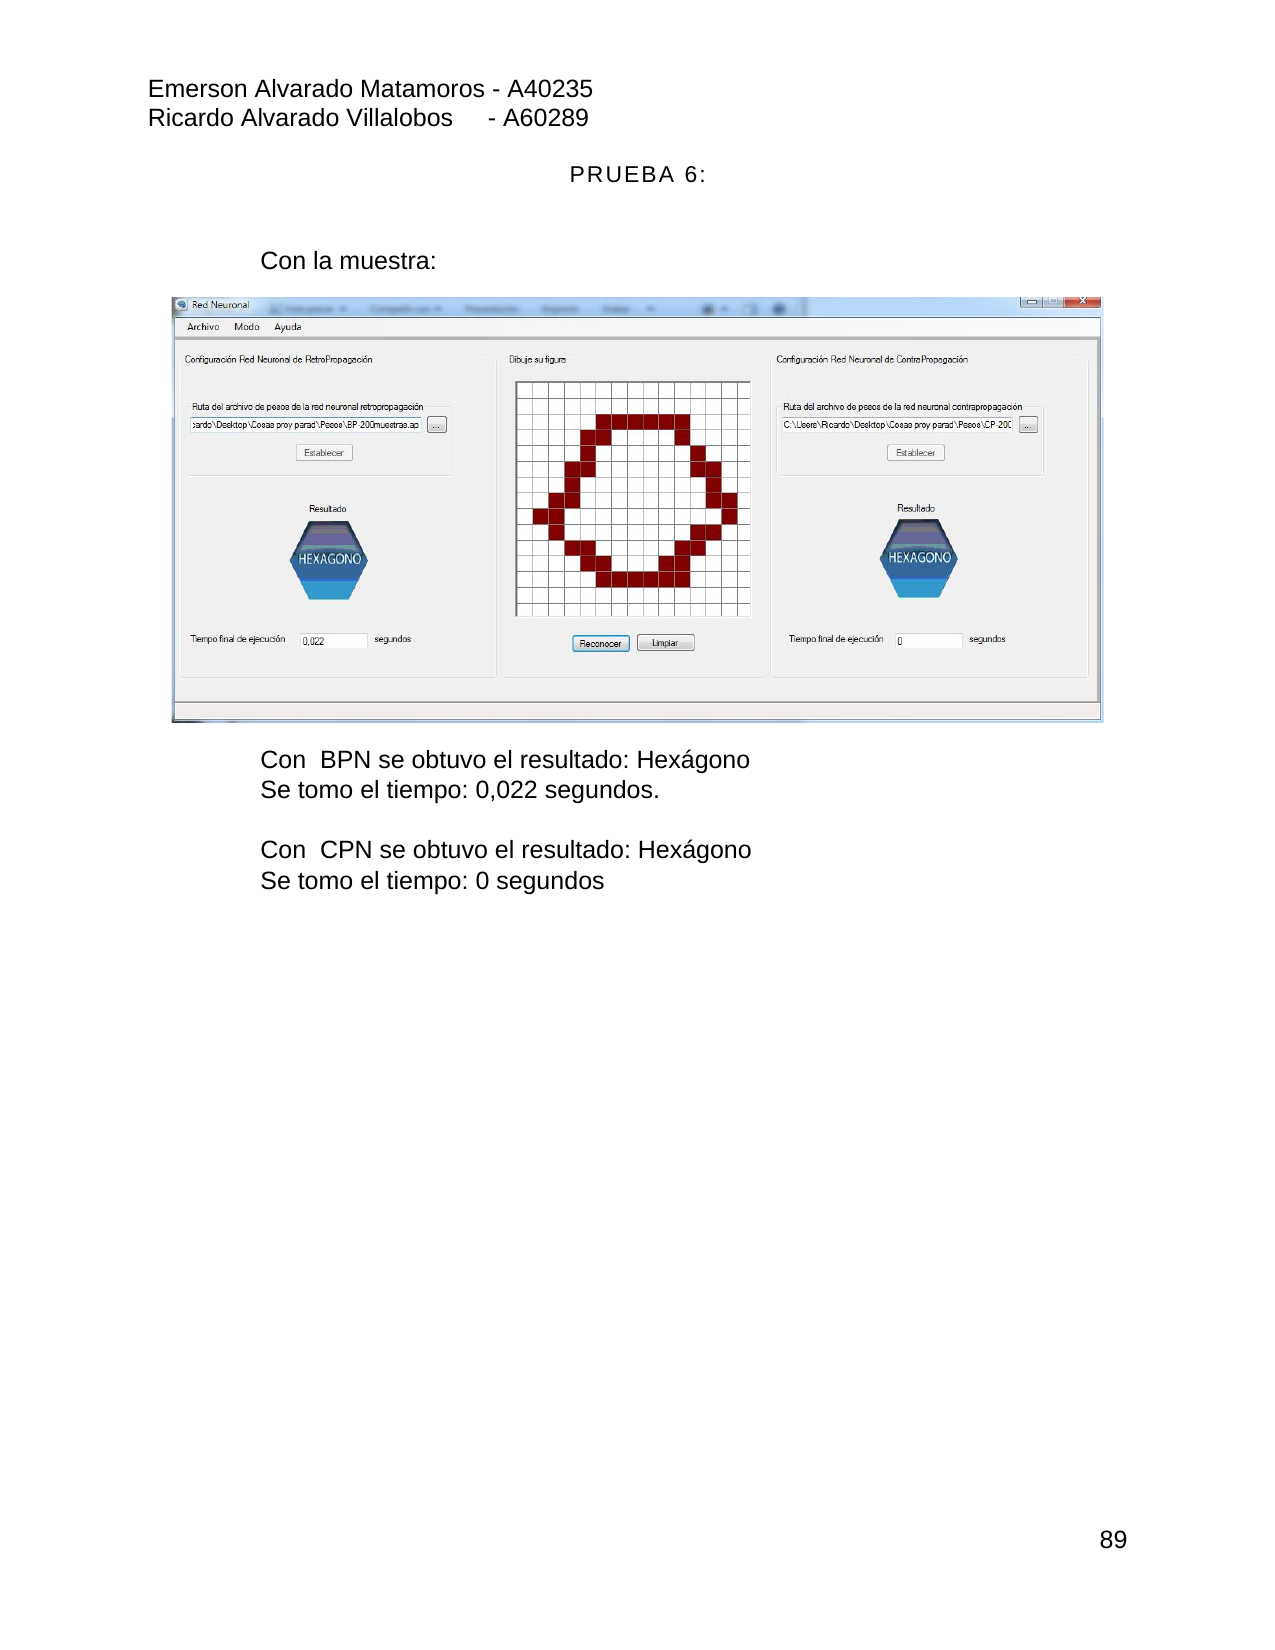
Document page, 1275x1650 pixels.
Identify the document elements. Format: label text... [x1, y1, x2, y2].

list Con BPN se obtuvo el resultado: Hexágono [260, 745, 1127, 774]
subtitle Prueba 6: [148, 161, 1127, 188]
list Con CPN se obtuvo el resultado: Hexágono [260, 836, 1127, 864]
list Con la muestra: [260, 246, 1127, 275]
list Se tomo el tiempo: 0 segundos [260, 866, 1127, 894]
picture [171, 297, 1104, 723]
list Se tomo el tiempo: 0,022 segundos. [260, 775, 1127, 804]
